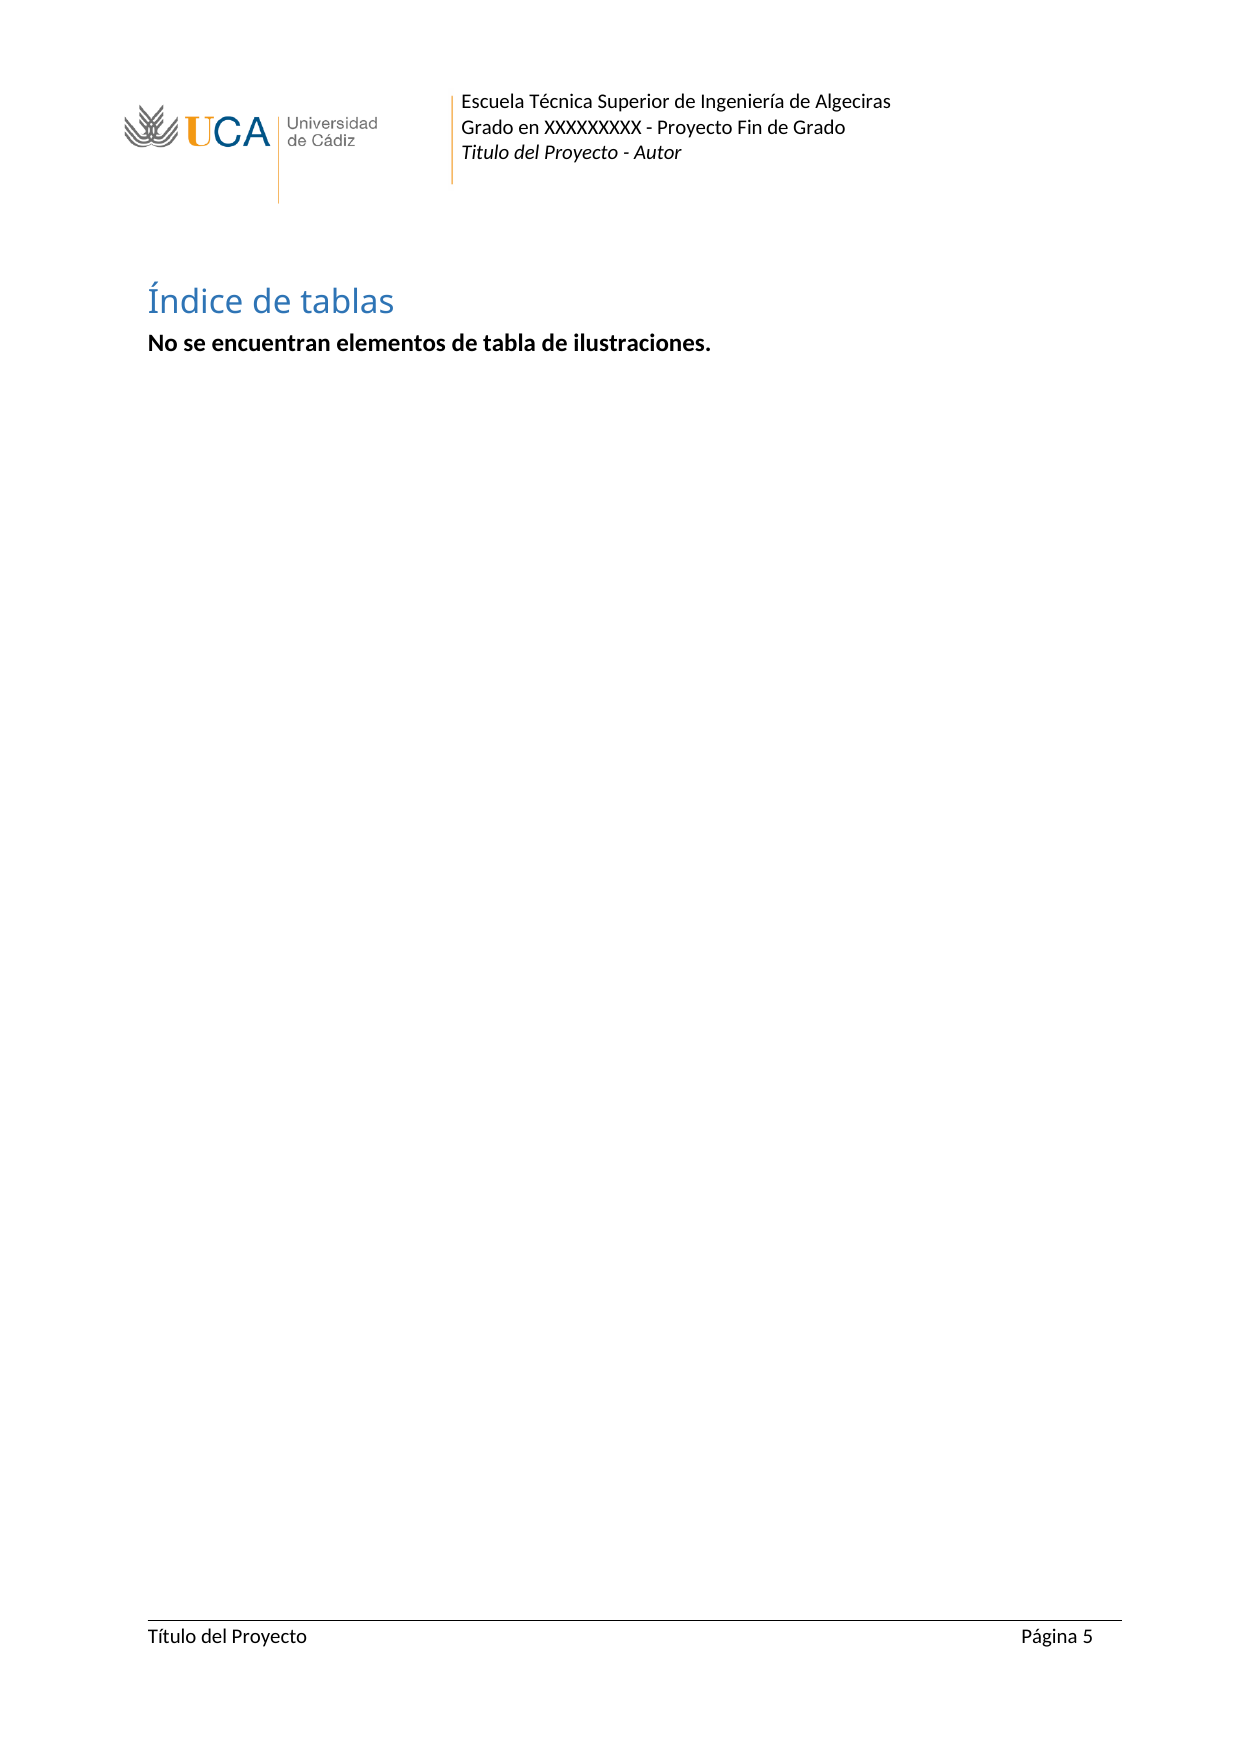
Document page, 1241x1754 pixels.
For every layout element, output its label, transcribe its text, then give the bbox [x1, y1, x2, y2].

subtitle Índice de tablas [148, 278, 1122, 323]
picture [448, 88, 455, 191]
picture [107, 88, 394, 219]
